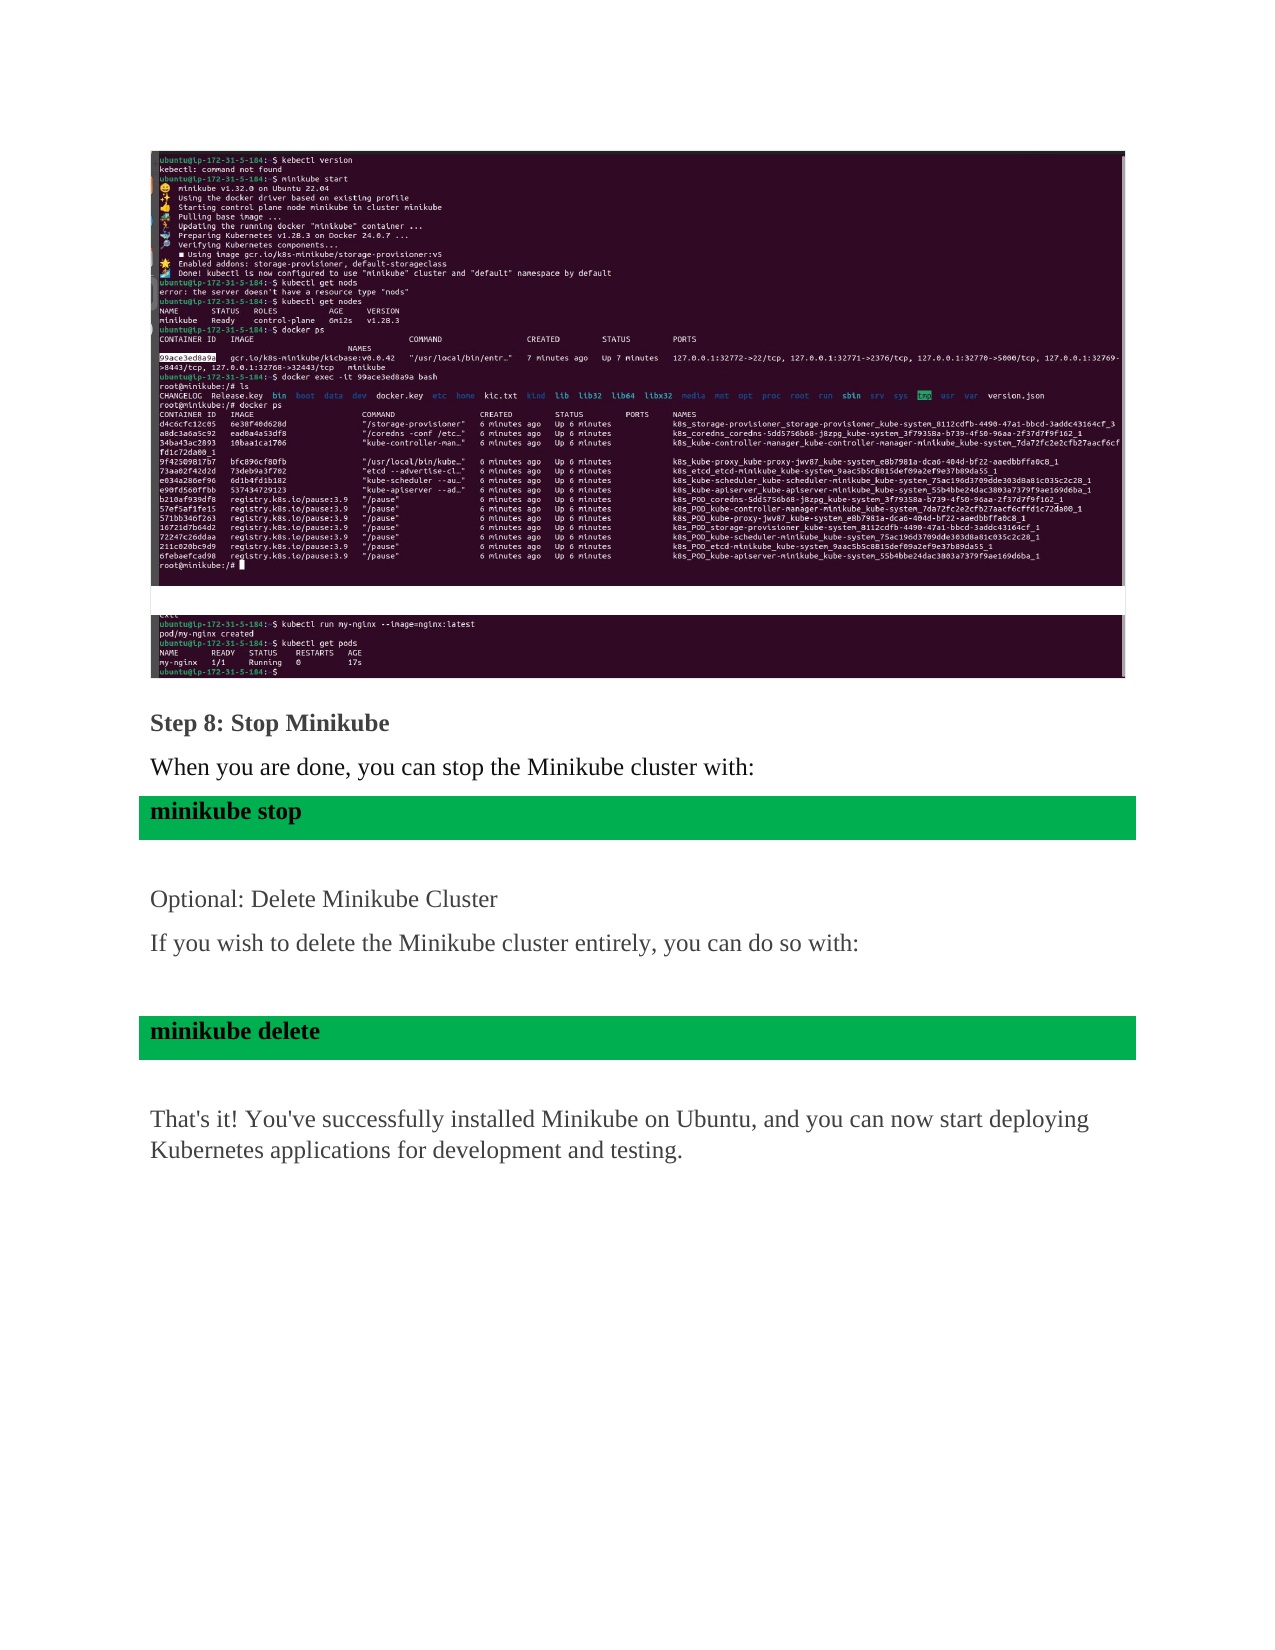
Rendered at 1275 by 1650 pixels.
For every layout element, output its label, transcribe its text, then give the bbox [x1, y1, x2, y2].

picture [151, 151, 1125, 586]
text Step 8: Stop Minikube [150, 708, 1125, 737]
text If you wish to delete the Minikube cluster entirely, you can do so with: [150, 928, 1125, 957]
text That's it! You've successfully installed Minikube on Ubuntu, and you can now start deploying Kubernetes applications for development and testing. [150, 1104, 1125, 1164]
table_header minikube delete [139, 1016, 1136, 1060]
table_header minikube stop [139, 796, 1136, 840]
picture [151, 615, 1125, 678]
text When you are done, you can stop the Minikube cluster with: [150, 752, 1125, 781]
text Optional: Delete Minikube Cluster [150, 884, 1125, 913]
